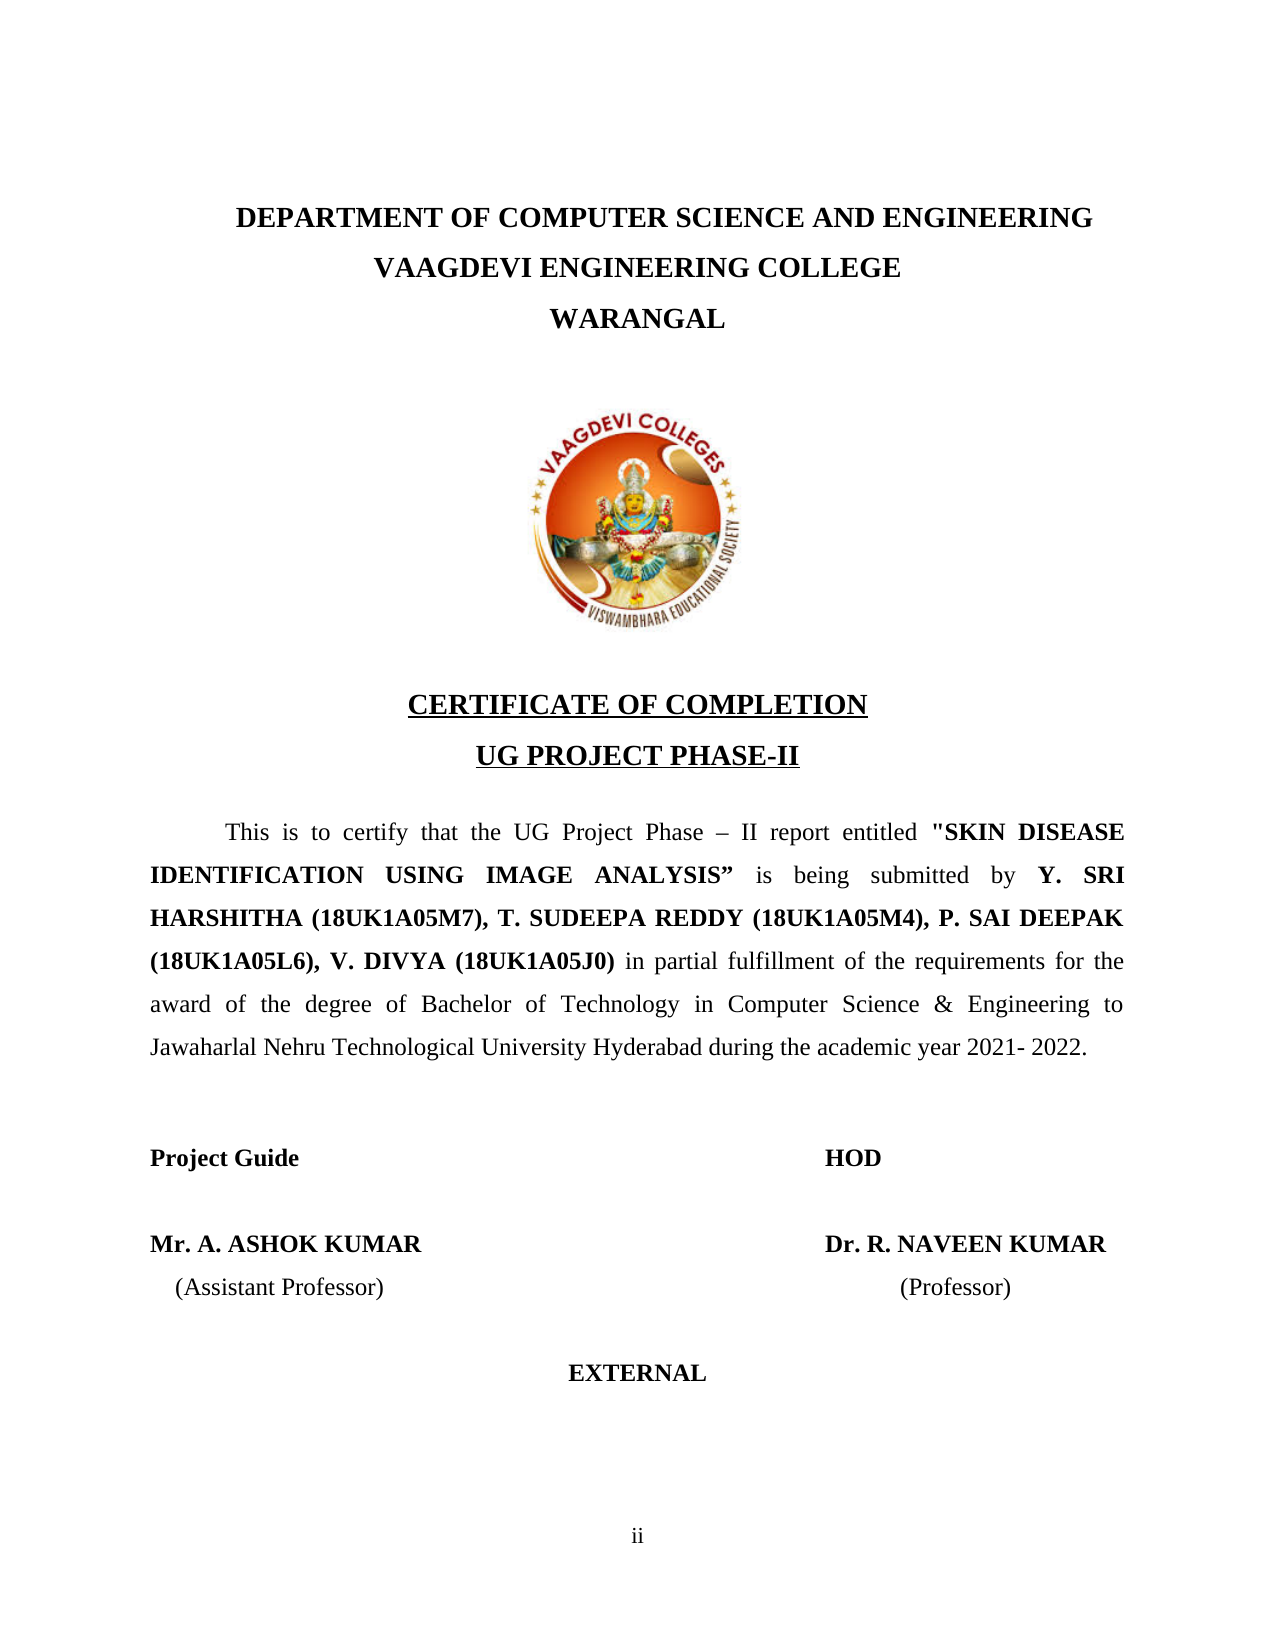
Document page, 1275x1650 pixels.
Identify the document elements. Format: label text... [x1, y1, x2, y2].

text CERTIFICATE OF COMPLETION [150, 687, 1125, 721]
text This is to certify that the UG Project Phase – II report entitled "SKIN DISEASE IDENTIFICATION USING IMAGE ANALYSIS” is being submitted by Y. SRI HARSHITHA (18UK1A05M7), T. SUDEEPA REDDY (18UK1A05M4), P. SAI DEEPAK (18UK1A05L6), V. DIVYA (18UK1A05J0) in partial fulfillment of the requirements for the award of the degree of Bachelor of Technology in Computer Science & Engineering to Jawaharlal Nehru Technological University Hyderabad during the academic year 2021- 2022. [150, 817, 1125, 1061]
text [204, 200, 1125, 234]
text EXTERNAL [150, 1358, 1125, 1387]
text Project Guide HOD [150, 1143, 1125, 1171]
text WARANGAL [150, 301, 1125, 334]
text Mr. A. ASHOK KUMAR Dr. R. NAVEEN KUMAR [150, 1229, 1125, 1258]
text VAAGDEVI ENGINEERING COLLEGE [150, 251, 1125, 284]
picture [489, 399, 786, 649]
text UG PROJECT PHASE-II [150, 738, 1125, 771]
text (Assistant Professor) (Professor) [150, 1272, 1125, 1301]
